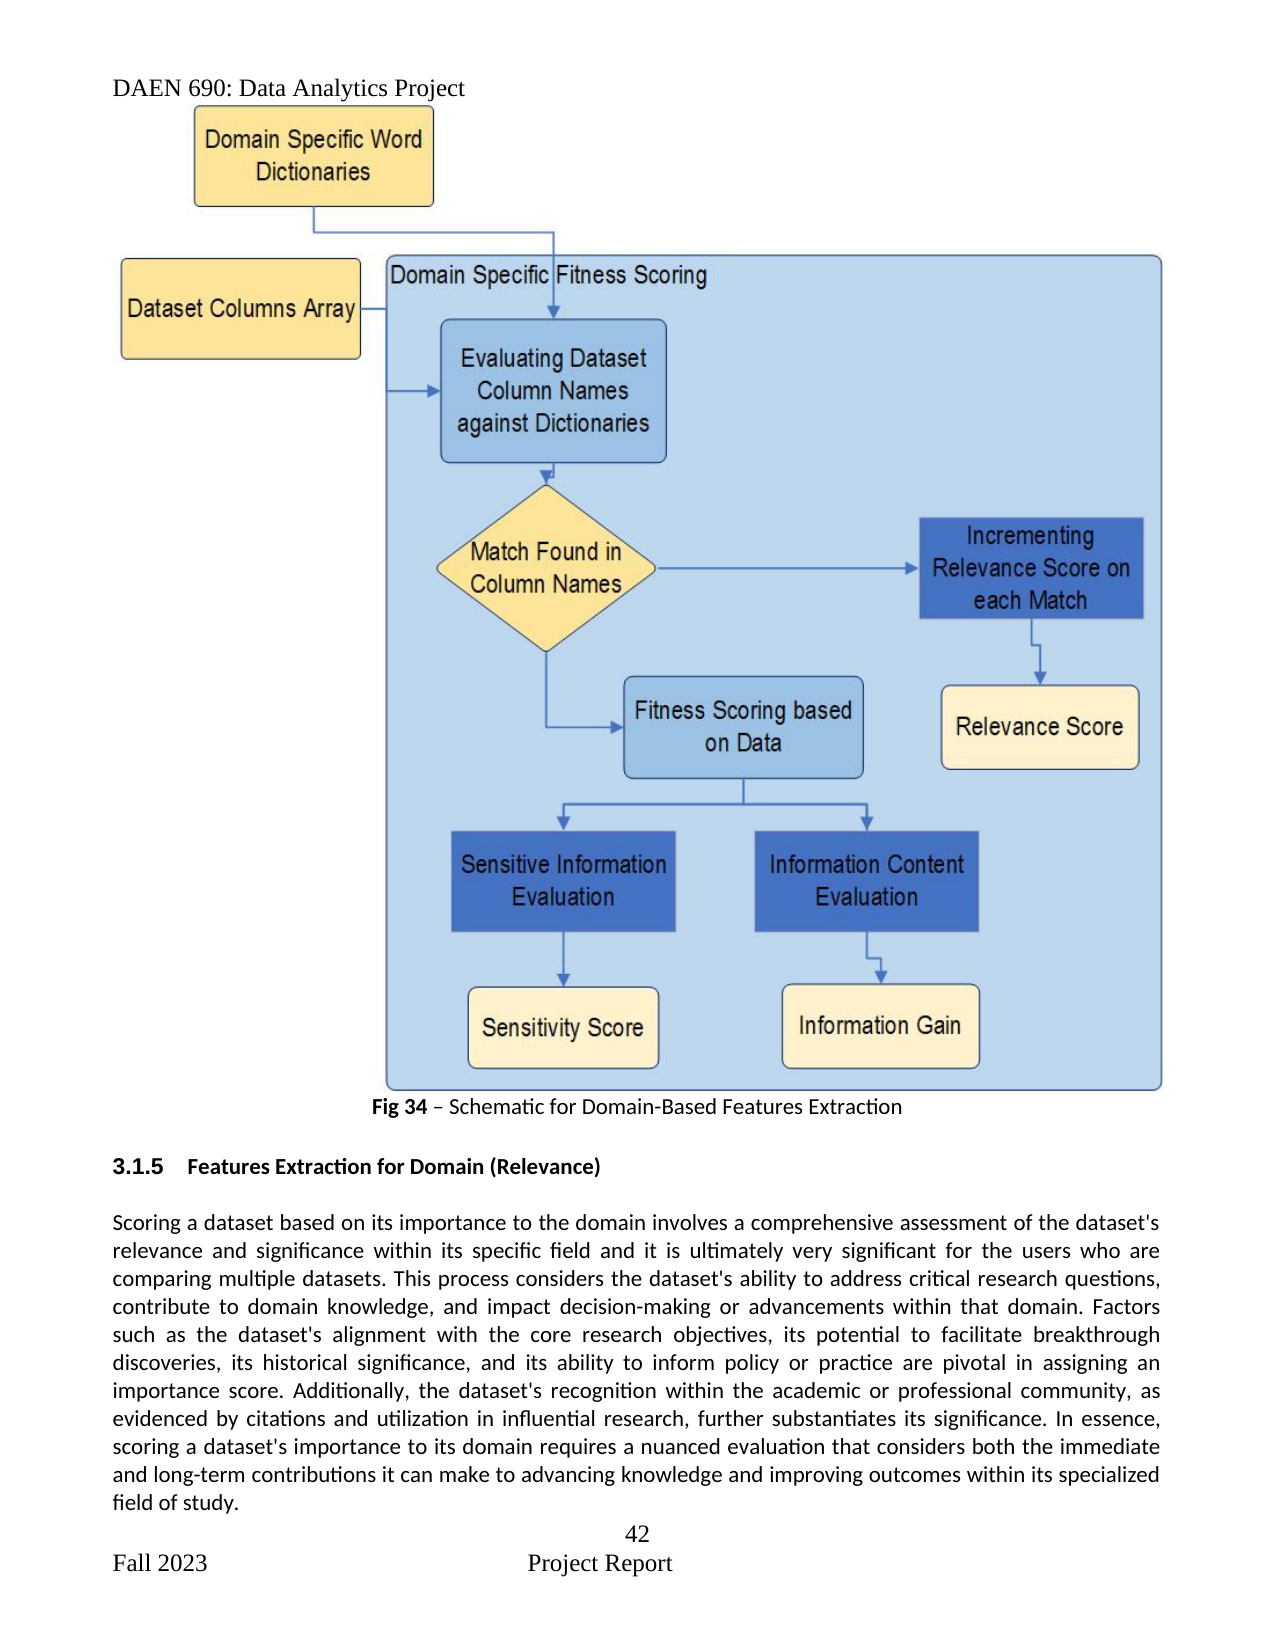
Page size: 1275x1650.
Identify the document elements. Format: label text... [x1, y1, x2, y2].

picture [112, 104, 1163, 1092]
text Fig 34 – Schematic for Domain-Based Features Extraction [112, 1092, 1162, 1120]
text Scoring a dataset based on its importance to the domain involves a comprehensive assessment of the dataset's relevance and significance within its specific field and it is ultimately very significant for the users who are comparing multiple datasets. This process considers the dataset's ability to address critical research questions, contribute to domain knowledge, and impact decision-making or advancements within that domain. Factors such as the dataset's alignment with the core research objectives, its potential to facilitate breakthrough discoveries, its historical significance, and its ability to inform policy or practice are pivotal in assigning an importance score. Additionally, the dataset's recognition within the academic or professional community, as evidenced by citations and utilization in influential research, further substantiates its significance. In essence, scoring a dataset's importance to its domain requires a nuanced evaluation that considers both the immediate and long-term contributions it can make to advancing knowledge and improving outcomes within its specialized field of study. [112, 1208, 1162, 1516]
subtitle Features Extraction for Domain (Relevance) [112, 1152, 1162, 1180]
